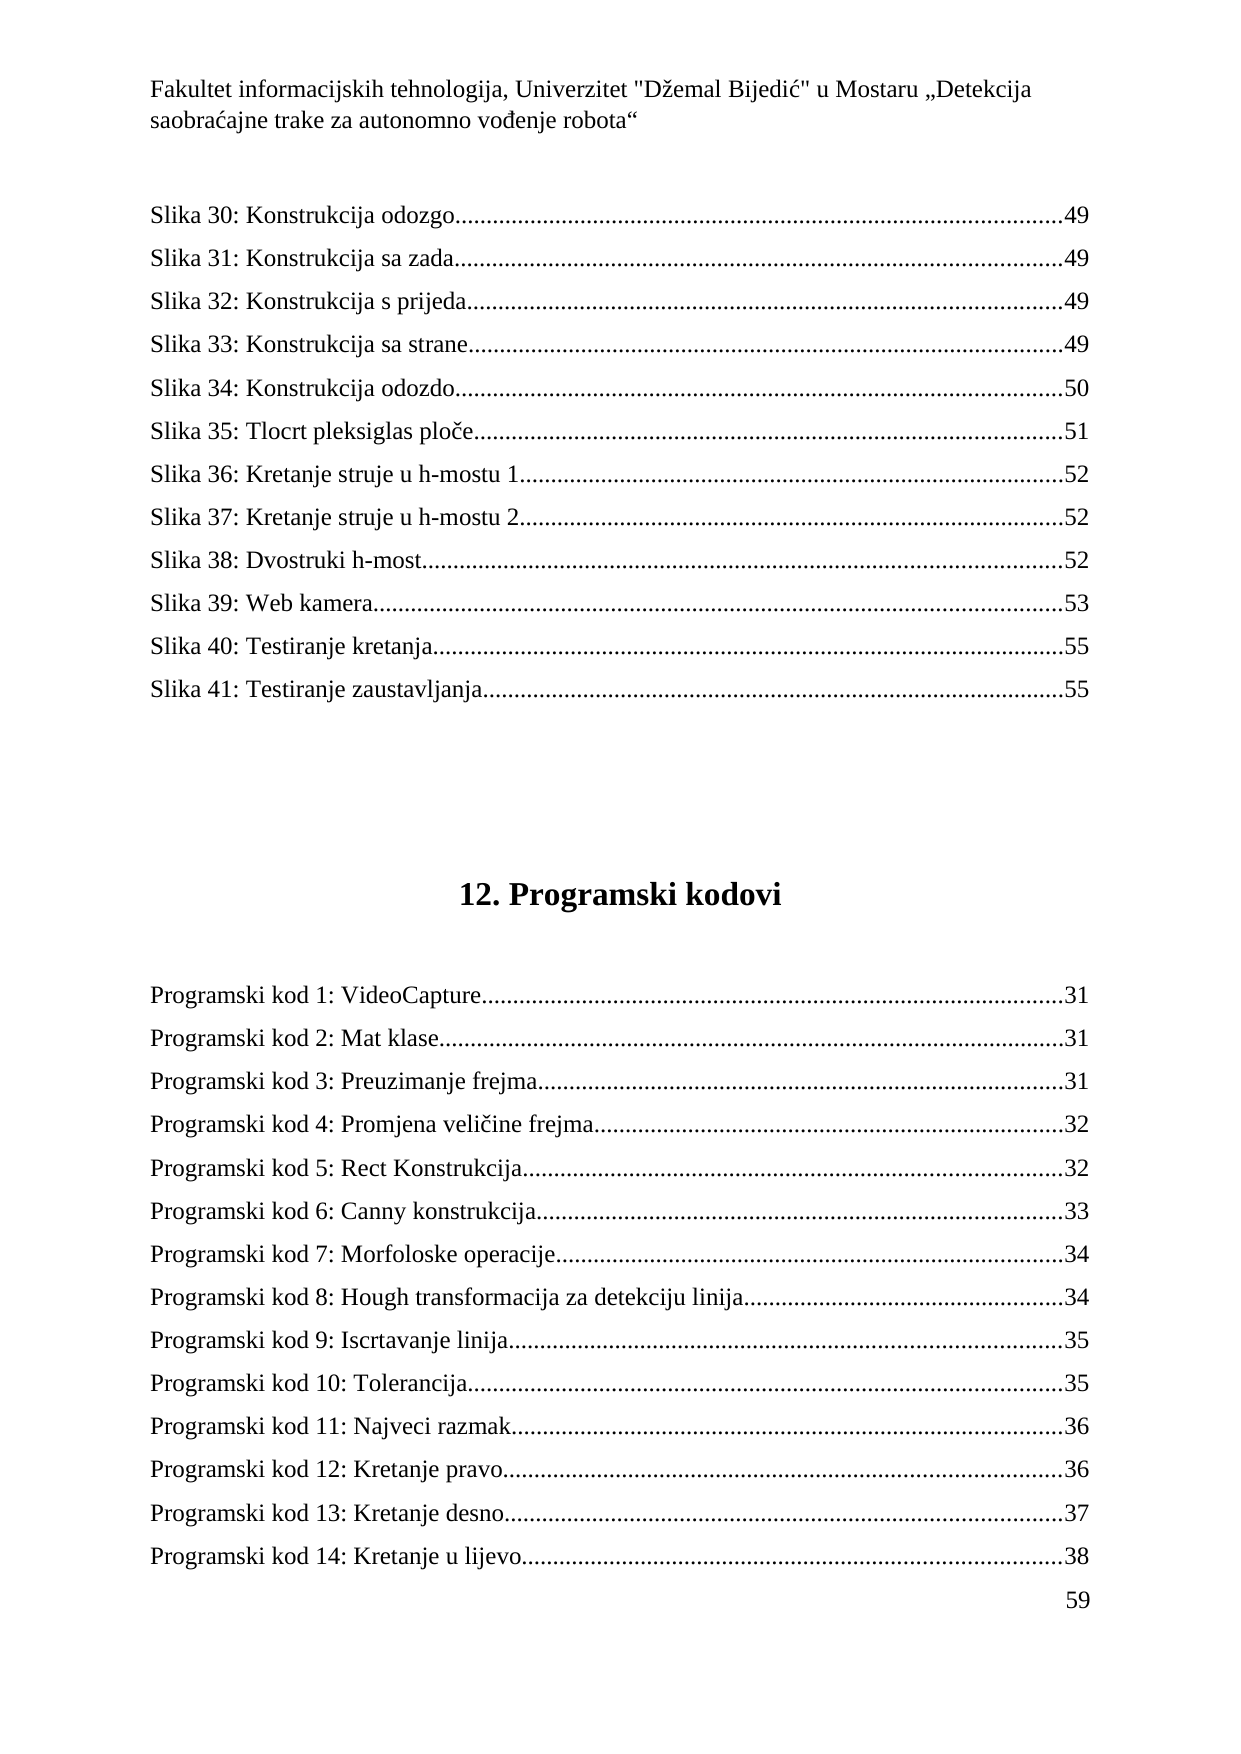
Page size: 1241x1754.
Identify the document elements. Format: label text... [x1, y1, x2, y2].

text Slika 31: Konstrukcija sa zada 49 [150, 243, 1090, 272]
text Programski kod 9: Iscrtavanje linija 35 [150, 1325, 1090, 1354]
text Programski kod 11: Najveci razmak 36 [150, 1411, 1090, 1440]
text Slika 38: Dvostruki h-most 52 [150, 545, 1090, 574]
text Slika 35: Tlocrt pleksiglas ploče 51 [150, 416, 1090, 444]
text Slika 39: Web kamera 53 [150, 588, 1090, 617]
text Programski kod 7: Morfoloske operacije 34 [150, 1239, 1090, 1268]
text Programski kod 12: Kretanje pravo 36 [150, 1454, 1090, 1483]
text Programski kod 5: Rect Konstrukcija 32 [150, 1153, 1090, 1181]
text Slika 32: Konstrukcija s prijeda 49 [150, 286, 1090, 315]
text Slika 41: Testiranje zaustavljanja 55 [150, 674, 1090, 703]
text Programski kod 8: Hough transformacija za detekciju linija 34 [150, 1282, 1090, 1311]
text Programski kod 14: Kretanje u lijevo 38 [150, 1541, 1090, 1569]
text Slika 30: Konstrukcija odozgo 49 [150, 200, 1090, 229]
text Programski kod 1: VideoCapture 31 [150, 980, 1090, 1009]
text Programski kod 2: Mat klase 31 [150, 1023, 1090, 1052]
text Programski kod 3: Preuzimanje frejma 31 [150, 1066, 1090, 1095]
text Programski kod 6: Canny konstrukcija 33 [150, 1196, 1090, 1224]
text Slika 36: Kretanje struje u h-mostu 1 52 [150, 459, 1090, 488]
text Programski kod 13: Kretanje desno 37 [150, 1498, 1090, 1526]
text Slika 37: Kretanje struje u h-mostu 2 52 [150, 502, 1090, 531]
text Slika 34: Konstrukcija odozdo 50 [150, 373, 1090, 401]
text Programski kod 10: Tolerancija 35 [150, 1368, 1090, 1397]
text Programski kod 4: Promjena veličine frejma 32 [150, 1109, 1090, 1138]
text Slika 40: Testiranje kretanja 55 [150, 631, 1090, 660]
text Slika 33: Konstrukcija sa strane 49 [150, 329, 1090, 358]
subtitle 12. Programski kodovi [150, 874, 1090, 913]
